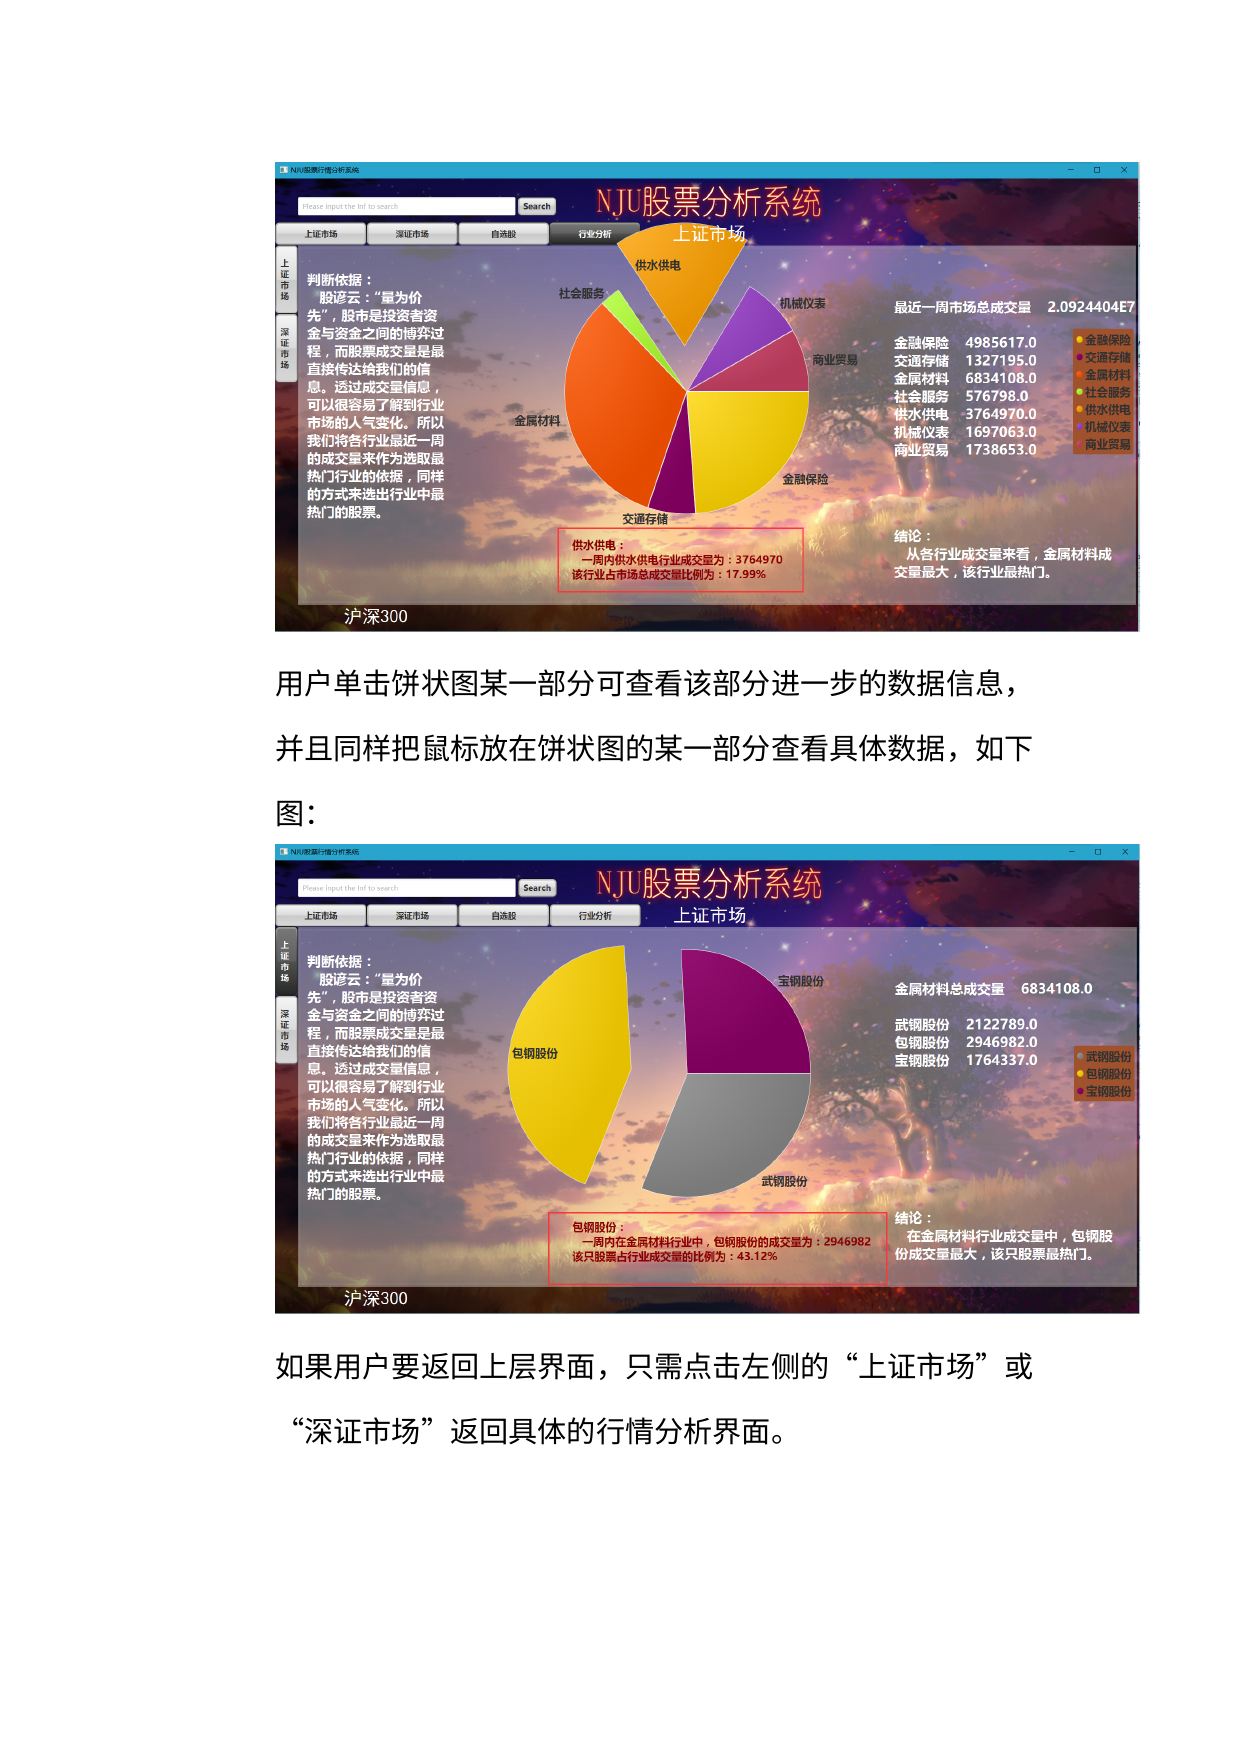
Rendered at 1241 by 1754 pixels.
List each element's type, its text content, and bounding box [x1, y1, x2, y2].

picture [275, 844, 1141, 1314]
list 用户单击饼状图某一部分可查看该部分进一步的数据信息，并且同样把鼠标放在饼状图的某一部分查看具体数据，如下图： [275, 649, 1053, 844]
picture [275, 162, 1141, 632]
list 如果用户要返回上层界面，只需点击左侧的“上证市场”或“深证市场”返回具体的行情分析界面。 [275, 1332, 1053, 1462]
